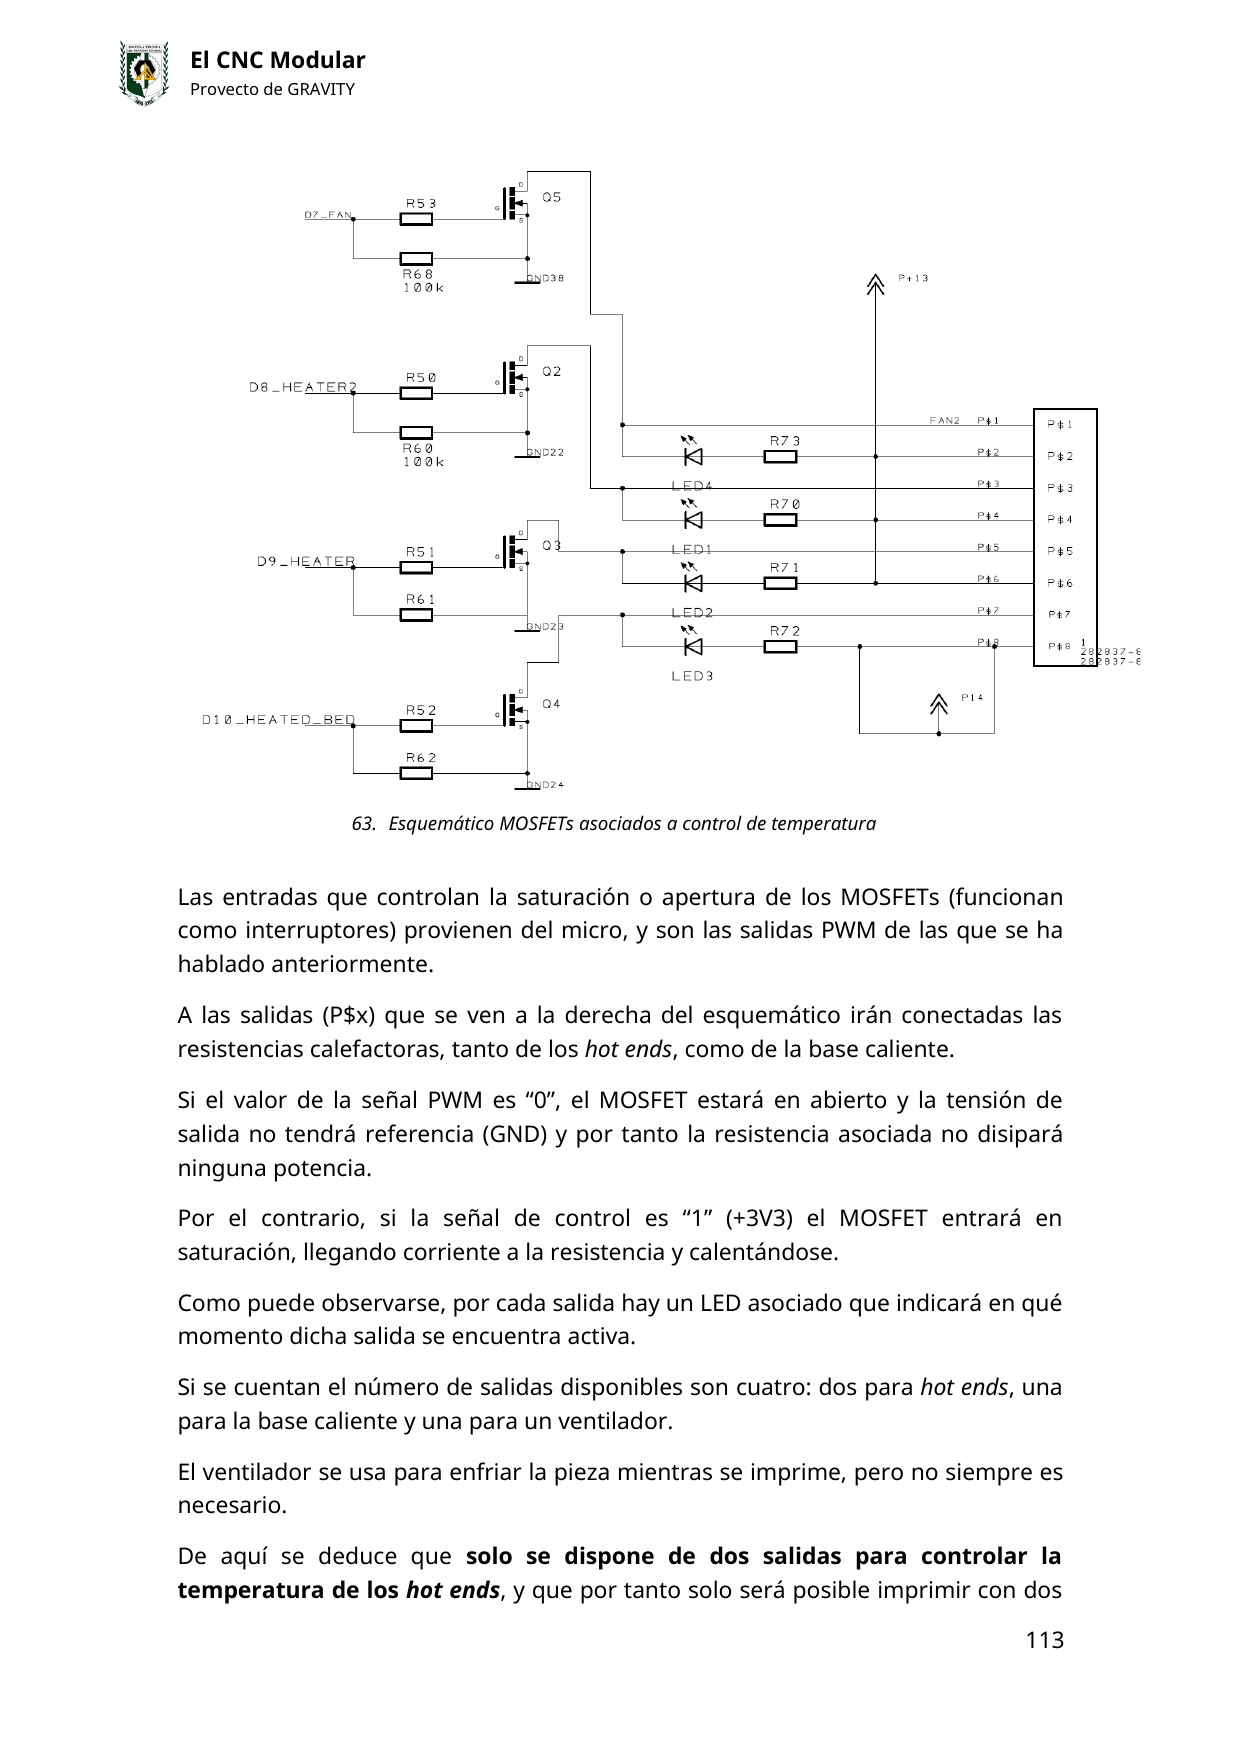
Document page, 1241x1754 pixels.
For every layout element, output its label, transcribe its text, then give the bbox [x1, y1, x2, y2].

text Si se cuentan el número de salidas disponibles son cuatro: dos para hot ends, una para la base caliente y una para un ventilador. [177, 1371, 1063, 1436]
picture [119, 40, 169, 107]
text A las salidas (P$x) que se ven a la derecha del esquemático irán conectadas las resistencias calefactoras, tanto de los hot ends, como de la base caliente. [177, 999, 1063, 1064]
text Las entradas que controlan la saturación o apertura de los MOSFETs (funcionan como interruptores) provienen del micro, y son las salidas PWM de las que se ha hablado anteriormente. [177, 881, 1064, 979]
text El ventilador se usa para enfriar la pieza mientras se imprime, pero no siempre es necesario. [177, 1455, 1064, 1520]
text Por el contrario, si la señal de control es “1” (+3V3) el MOSFET entrará en saturación, llegando corriente a la resistencia y calentándose. [177, 1202, 1063, 1267]
picture [202, 171, 1141, 790]
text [177, 1540, 1063, 1605]
list Esquemático MOSFETs asociados a control de temperatura [351, 811, 1148, 836]
text Como puede observarse, por cada salida hay un LED asociado que indicará en qué momento dicha salida se encuentra activa. [177, 1286, 1063, 1351]
text Si el valor de la señal PWM es “0”, el MOSFET estará en abierto y la tensión de salida no tendrá referencia (GND) y por tanto la resistencia asociada no disipará ninguna potencia. [177, 1084, 1063, 1183]
